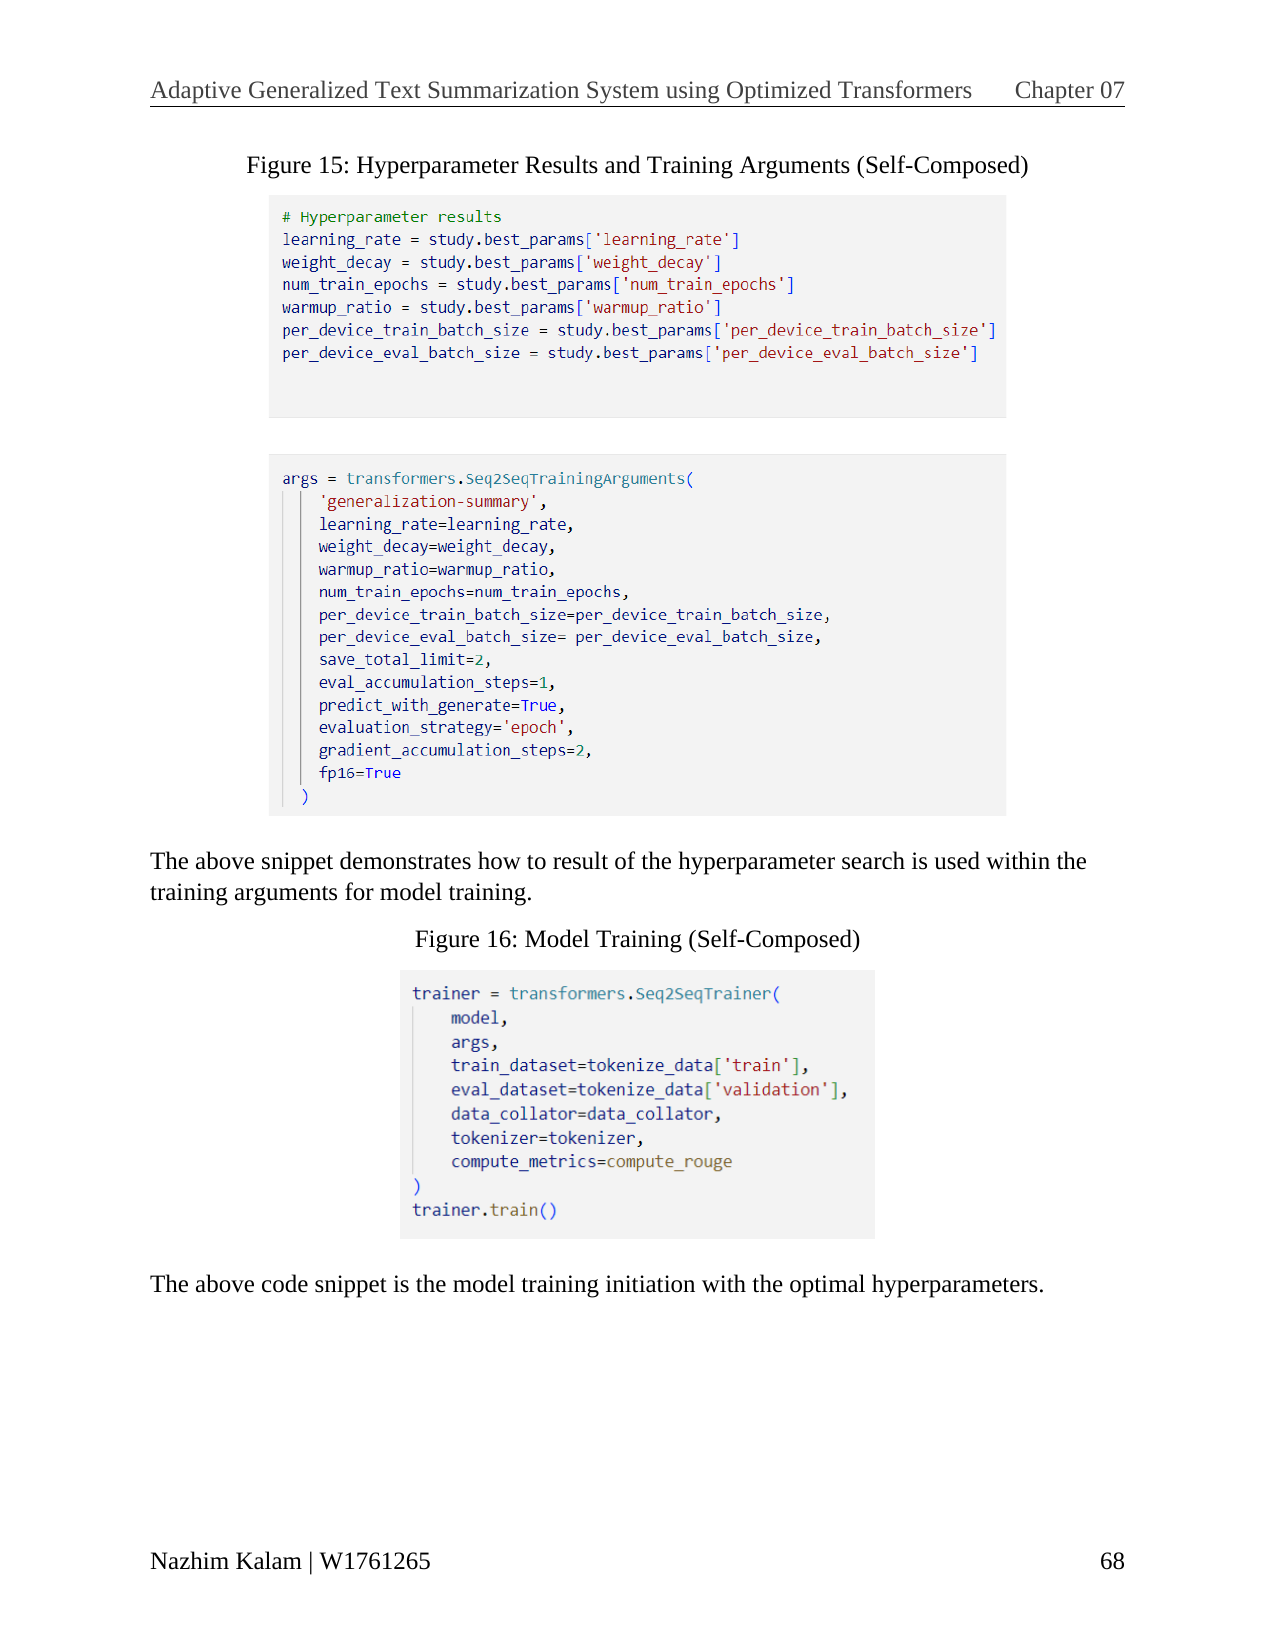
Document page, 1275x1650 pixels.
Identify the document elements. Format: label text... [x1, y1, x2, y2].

text Figure 16: Model Training (Self-Composed) [150, 924, 1125, 953]
text Figure 15: Hyperparameter Results and Training Arguments (Self-Composed) [150, 150, 1125, 179]
text The above snippet demonstrates how to result of the hyperparameter search is used within the training arguments for model training. [150, 846, 1125, 906]
text The above code snippet is the model training initiation with the optimal hyperparameters. [150, 1269, 1125, 1298]
picture [400, 970, 875, 1239]
picture [268, 195, 1007, 816]
